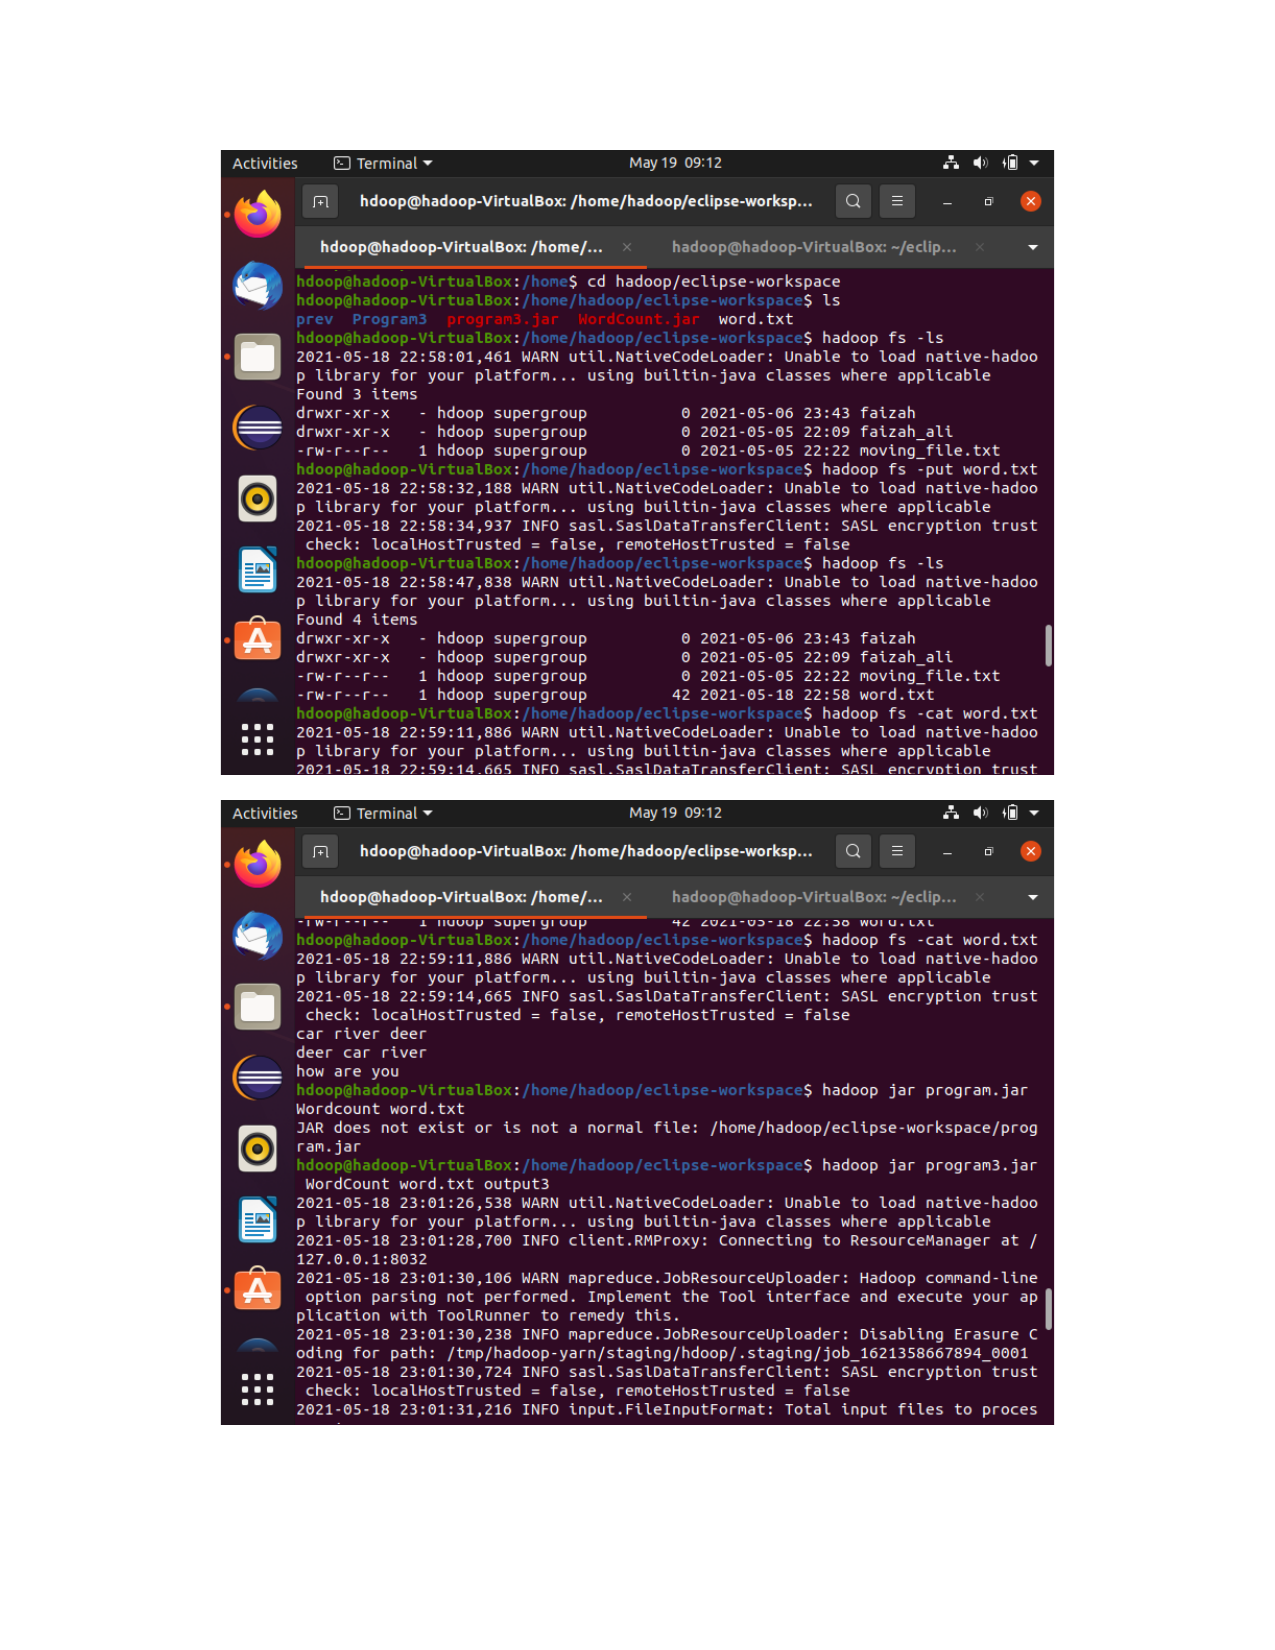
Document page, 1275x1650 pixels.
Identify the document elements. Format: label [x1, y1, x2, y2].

picture [220, 150, 1055, 775]
picture [220, 800, 1055, 1425]
